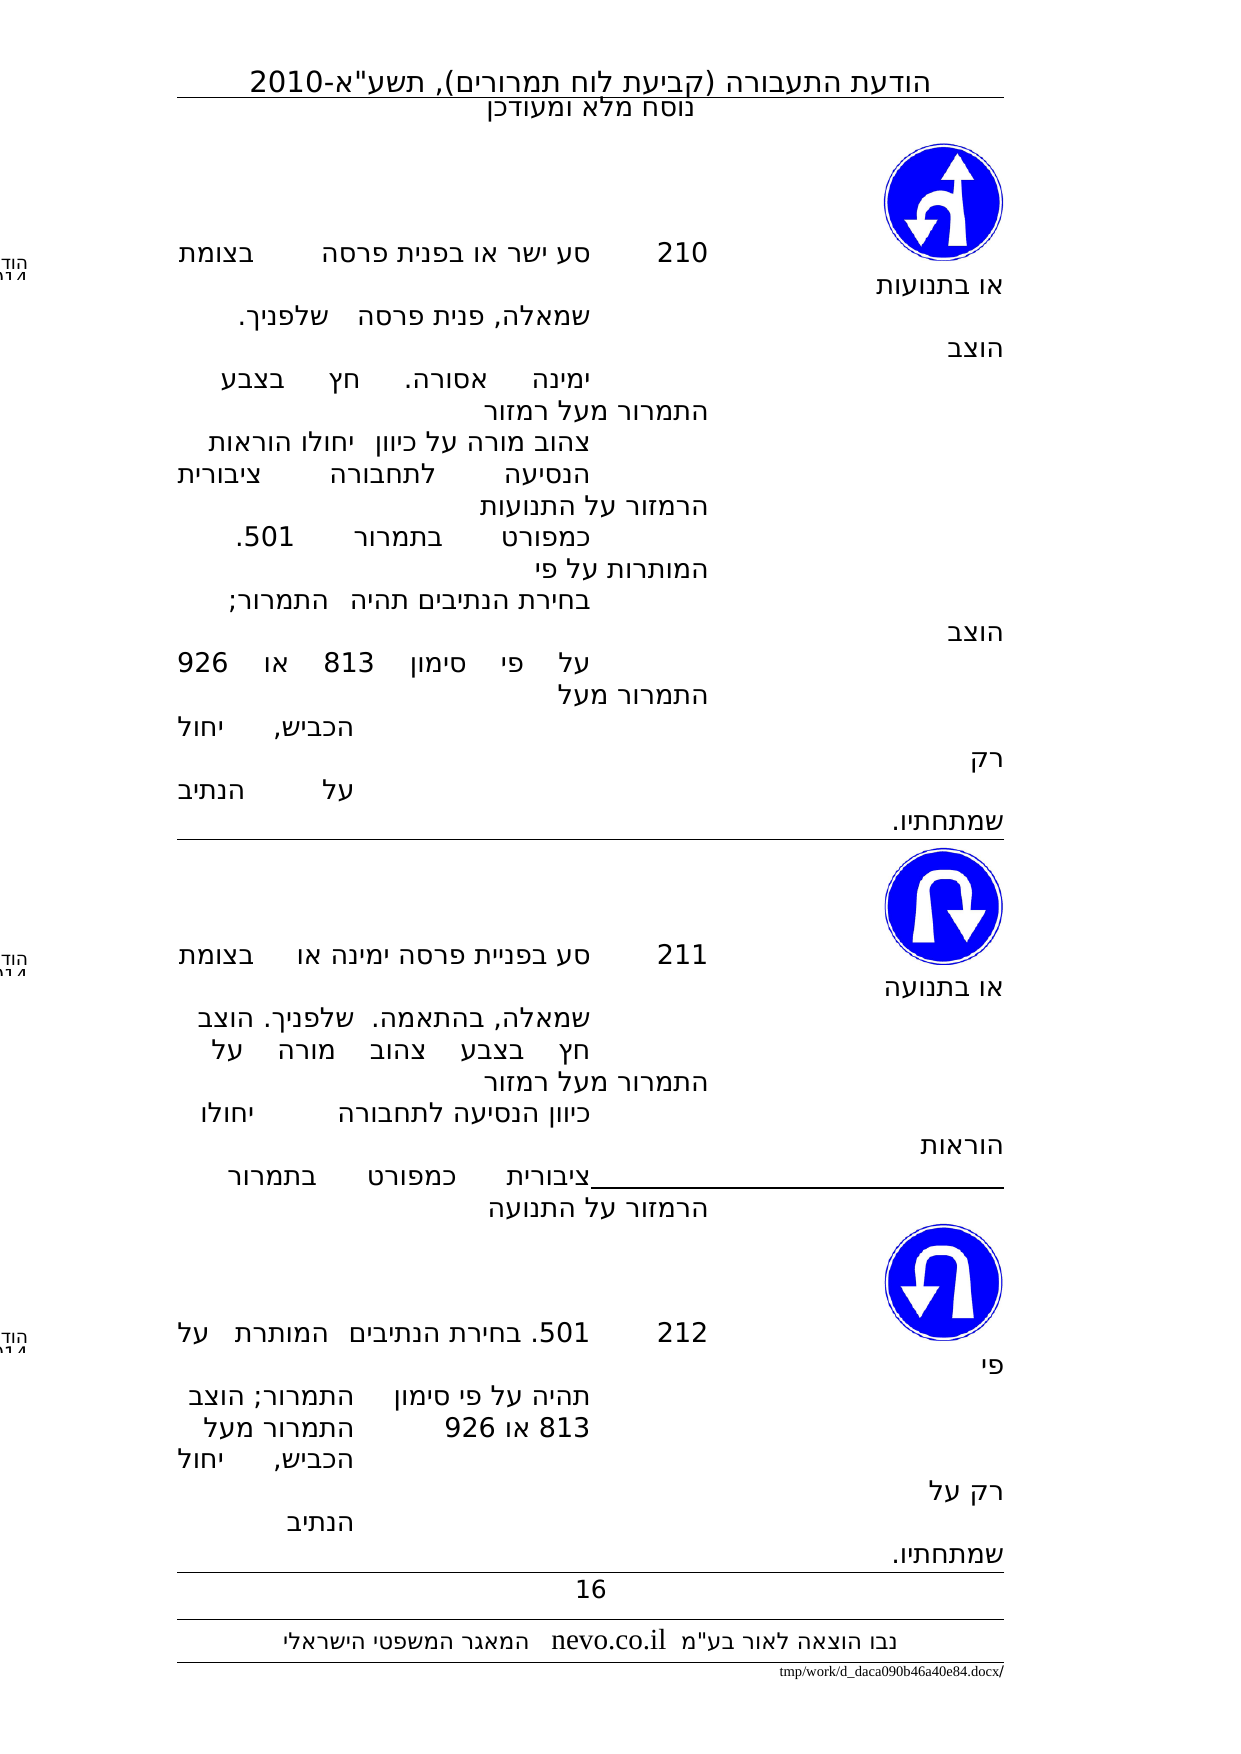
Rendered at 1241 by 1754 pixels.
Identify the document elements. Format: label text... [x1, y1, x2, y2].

text הכביש, יחול רק על [177, 1444, 1004, 1507]
text הנתיב שמתחתיו. [177, 1507, 1004, 1572]
text צהוב מורה על כיוון יחולו הוראות [177, 427, 1004, 458]
text כמפורט בתמרור 501. המותרות על פי [177, 521, 1004, 584]
text 211 סע בפניית פרסה ימינה או בצומת או בתנועה [177, 848, 1004, 1003]
text על פי סימון 813 או 926 התמרור מעל [177, 648, 1004, 711]
text הכביש, יחול רק [177, 711, 1004, 774]
text חץ בצבע צהוב מורה על התמרור מעל רמזור [177, 1034, 1004, 1097]
text 212 501. בחירת הנתיבים המותרת על פי [177, 1224, 1004, 1381]
text שמאלה, פנית פרסה שלפניך. הוצב [177, 301, 1004, 364]
text כיוון הנסיעה לתחבורה יחולו הוראות [177, 1097, 1004, 1161]
text בחירת הנתיבים תהיה התמרור; הוצב [177, 584, 1004, 648]
text ציבורית כמפורט בתמרור הרמזור על התנועה [177, 1161, 1004, 1224]
text הנסיעה לתחבורה ציבורית הרמזור על התנועות [177, 458, 1004, 521]
text שמאלה, בהתאמה. שלפניך. הוצב [177, 1003, 1004, 1034]
text תהיה על פי סימון התמרור; הוצב [177, 1381, 1004, 1412]
text 210 סע ישר או בפנית פרסה בצומת או בתנועות [177, 144, 1004, 301]
text 813 או 926 התמרור מעל [177, 1412, 1004, 1444]
text על הנתיב שמתחתיו. [177, 774, 1004, 839]
text ימינה אסורה. חץ בצבע התמרור מעל רמזור [177, 364, 1004, 427]
